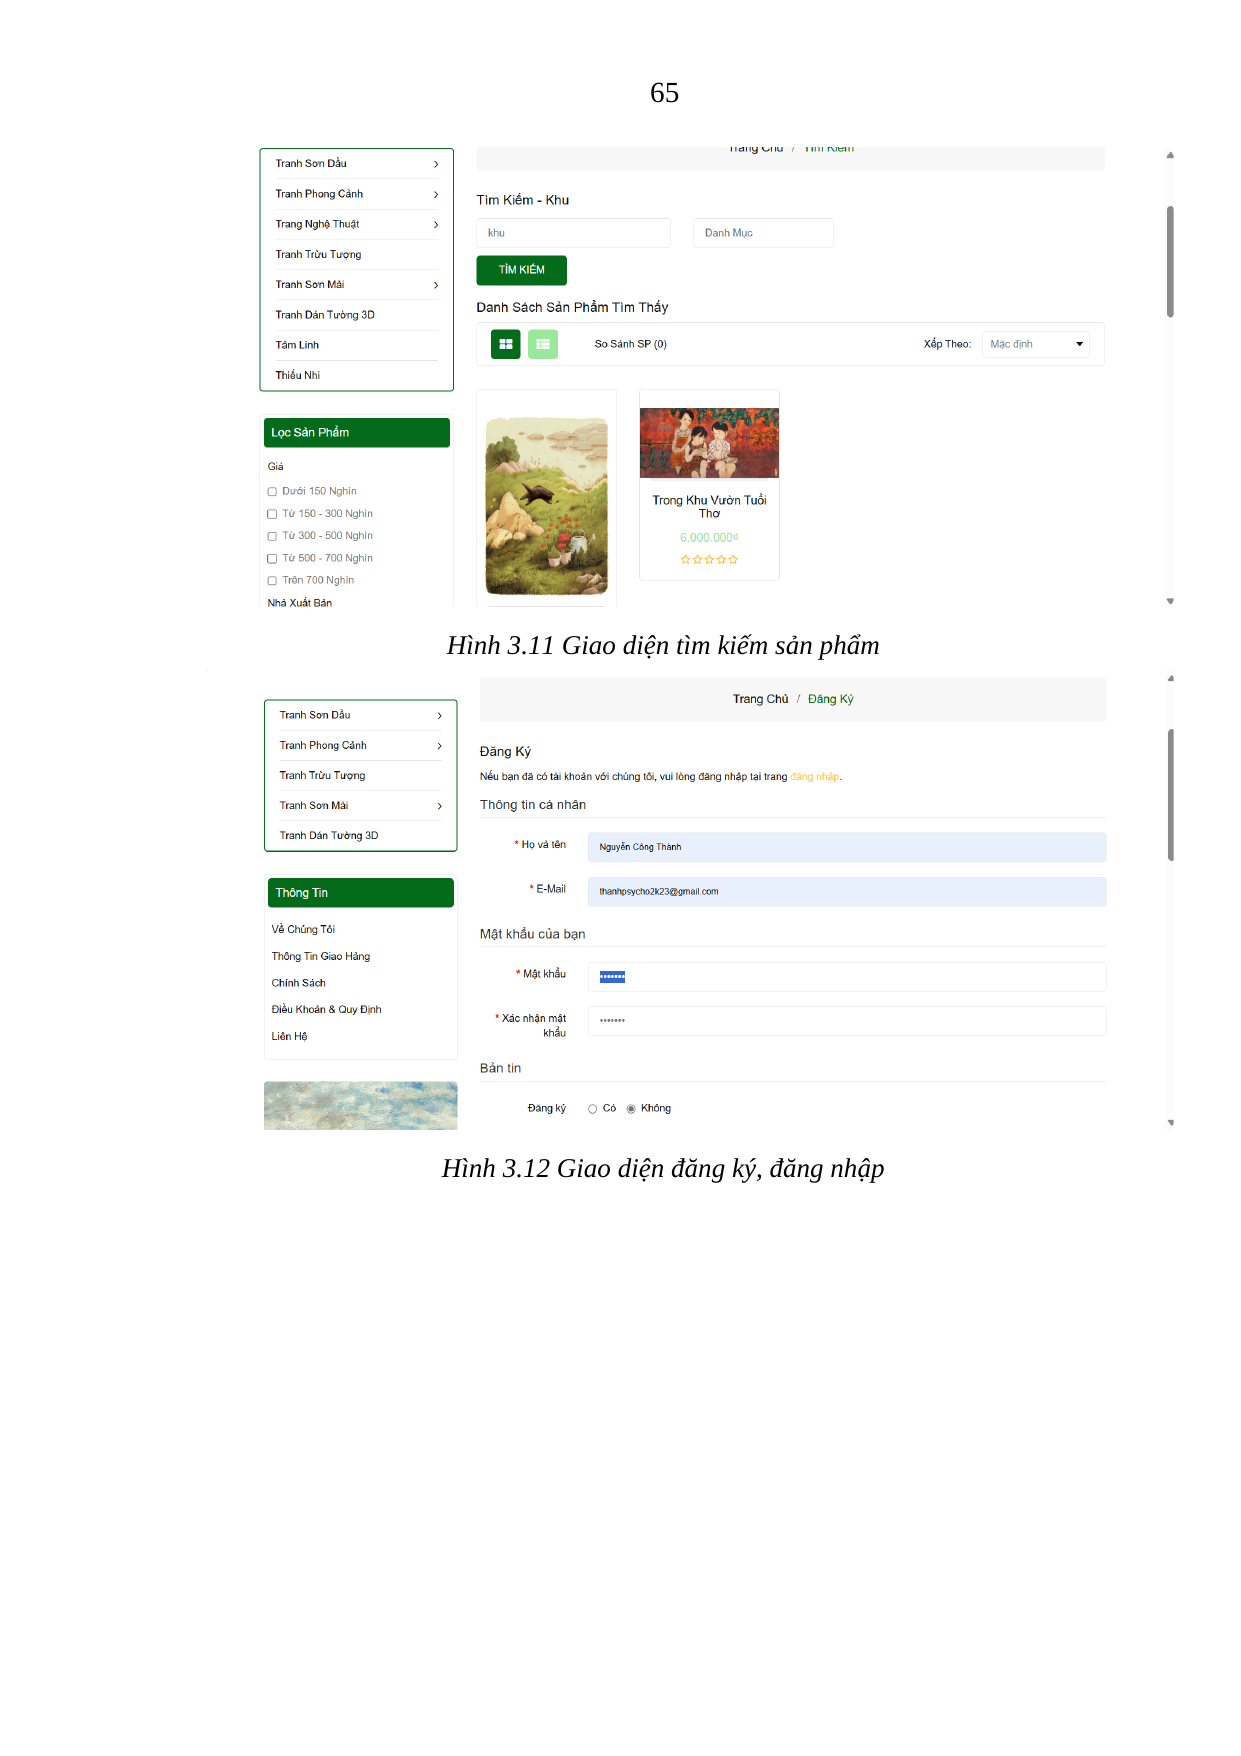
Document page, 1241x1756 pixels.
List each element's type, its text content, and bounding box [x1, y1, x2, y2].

picture [206, 669, 1174, 1130]
picture [206, 147, 1174, 607]
